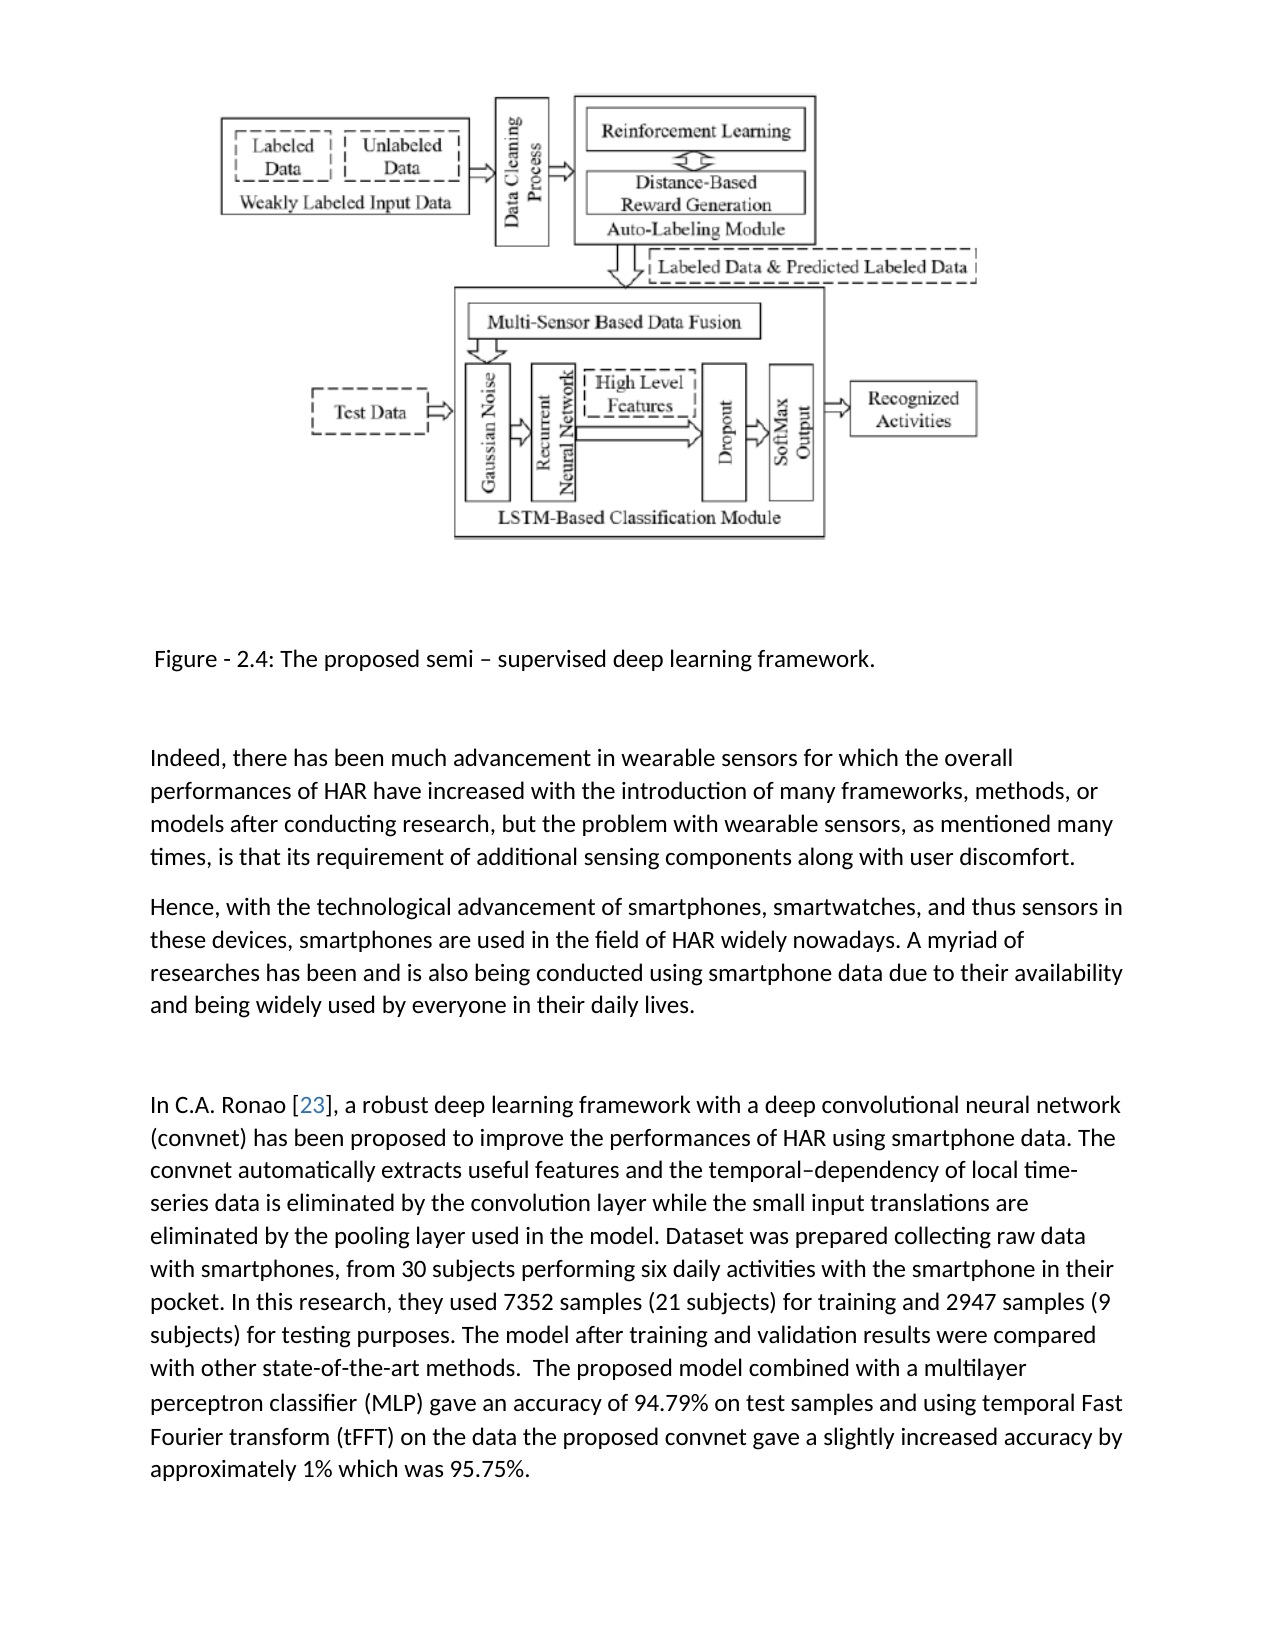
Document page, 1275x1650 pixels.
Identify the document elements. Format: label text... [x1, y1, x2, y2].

text In C.A. Ronao [23], a robust deep learning framework with a deep convolutional neural network (convnet) has been proposed to improve the performances of HAR using smartphone data. The convnet automatically extracts useful features and the temporal–dependency of local time-series data is eliminated by the convolution layer while the small input translations are eliminated by the pooling layer used in the model. Dataset was prepared collecting raw data with smartphones, from 30 subjects performing six daily activities with the smartphone in their pocket. In this research, they used 7352 samples (21 subjects) for training and 2947 samples (9 subjects) for testing purposes. The model after training and validation results were compared with other state-of-the-art methods. The proposed model combined with a multilayer perceptron classifier (MLP) gave an accuracy of 94.79% on test samples and using temporal Fast Fourier transform (tFFT) on the data the proposed convnet gave a slightly increased accuracy by approximately 1% which was 95.75%. [150, 1089, 1125, 1484]
text Hence, with the technological advancement of smartphones, smartwatches, and thus sensors in these devices, smartphones are used in the field of HAR widely nowadays. A myriad of researches has been and is also being conducted using smartphone data due to their availability and being widely used by everyone in their daily lives. [150, 891, 1125, 1020]
picture [195, 60, 1002, 544]
text Indeed, there has been much advancement in wearable sensors for which the overall performances of HAR have increased with the introduction of many frameworks, methods, or models after conducting research, but the problem with wearable sensors, as mentioned many times, is that its requirement of additional sensing components along with user discomfort. [150, 742, 1125, 872]
